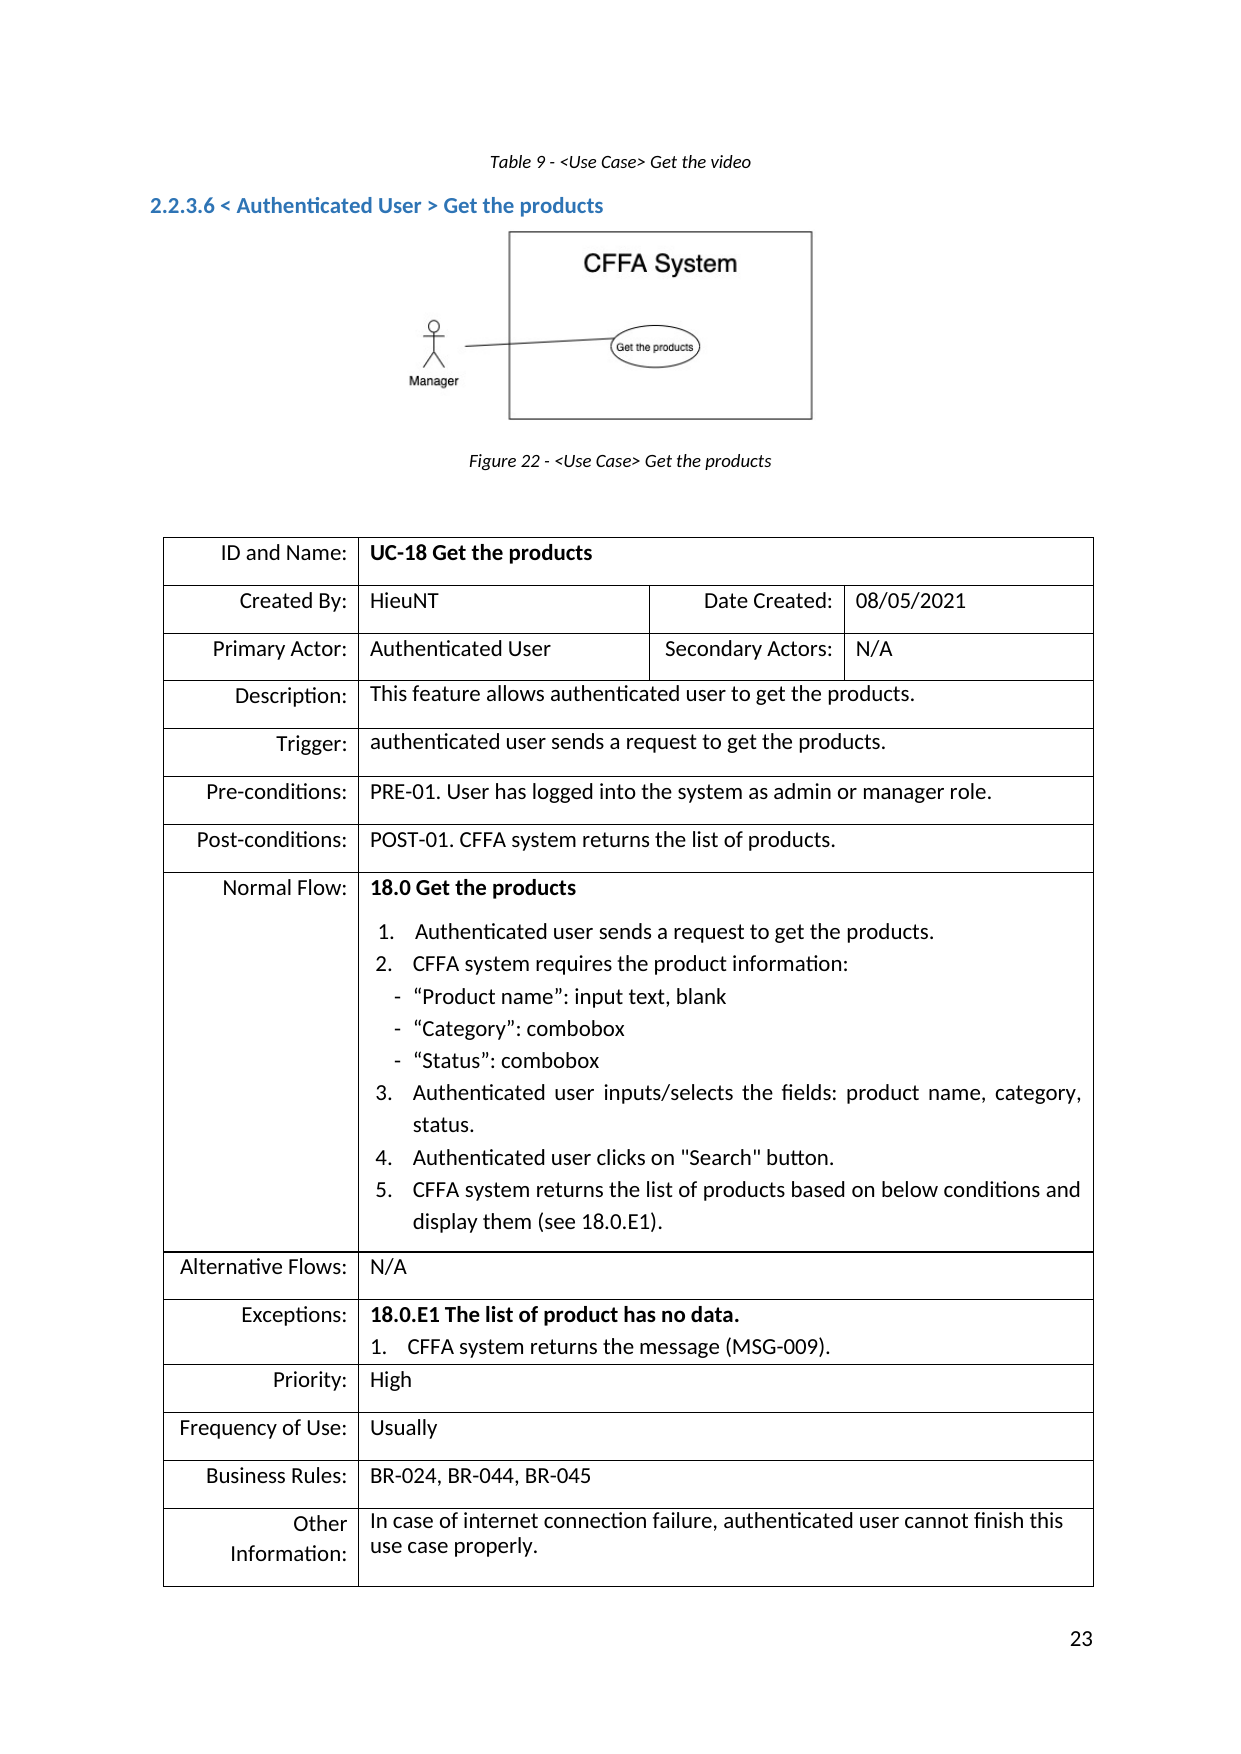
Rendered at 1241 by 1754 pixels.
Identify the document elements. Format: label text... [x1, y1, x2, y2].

table_cell Post-conditions: [164, 825, 358, 872]
table_cell Usually [359, 1413, 1093, 1460]
table_cell Secondary Actors: [650, 634, 844, 680]
table_header ID and Name: [164, 538, 358, 585]
table_cell Primary Actor: [164, 634, 358, 680]
table_cell Pre-conditions: [164, 777, 358, 824]
table_cell Date Created: [650, 586, 844, 633]
table_cell Exceptions: [164, 1300, 358, 1364]
table_cell BR-024, BR-044, BR-045 [359, 1461, 1093, 1508]
table_cell HieuNT [359, 586, 649, 633]
table_cell Frequency of Use: [164, 1413, 358, 1460]
text Figure 22 - <Use Case> Get the products [150, 449, 1093, 472]
picture [399, 221, 844, 430]
table_cell 18.0 Get the products Authenticated user sends a request to get the products. CFFA system requires the product information: “Product name”: input text, blank “Category”: combobox “Status”: combobox Authenticated user inputs/selects the fields: product name, category, status. Authenticated user clicks on "Search" button. CFFA system returns the list of products based on below conditions and display them (see 18.0.E1). [359, 873, 1093, 1251]
table_cell N/A [845, 634, 1093, 680]
subtitle 2.2.3.6 < Authenticated User > Get the products [150, 191, 1093, 219]
table_cell 18.0.E1 The list of product has no data. CFFA system returns the message (MSG-009). [359, 1300, 1093, 1364]
table_cell authenticated user sends a request to get the products. [359, 729, 1093, 776]
table_cell Normal Flow: [164, 873, 358, 1251]
table_cell PRE-01. User has logged into the system as admin or manager role. [359, 777, 1093, 824]
table_cell Created By: [164, 586, 358, 633]
table_cell Description: [164, 681, 358, 728]
table_cell Trigger: [164, 729, 358, 776]
table_cell Alternative Flows: [164, 1253, 358, 1299]
table_cell 08/05/2021 [845, 586, 1093, 633]
table_cell Authenticated User [359, 634, 649, 680]
table_cell Other Information: [164, 1509, 358, 1586]
table_cell High [359, 1365, 1093, 1412]
table_cell In case of internet connection failure, authenticated user cannot finish this use case properly. [359, 1509, 1093, 1586]
table_cell Priority: [164, 1365, 358, 1412]
table_cell POST-01. CFFA system returns the list of products. [359, 825, 1093, 872]
table_header UC-18 Get the products [359, 538, 1093, 585]
table_cell Business Rules: [164, 1461, 358, 1508]
table_cell This feature allows authenticated user to get the products. [359, 681, 1093, 728]
table_cell N/A [359, 1253, 1093, 1299]
text Table 9 - <Use Case> Get the video [150, 150, 1093, 173]
